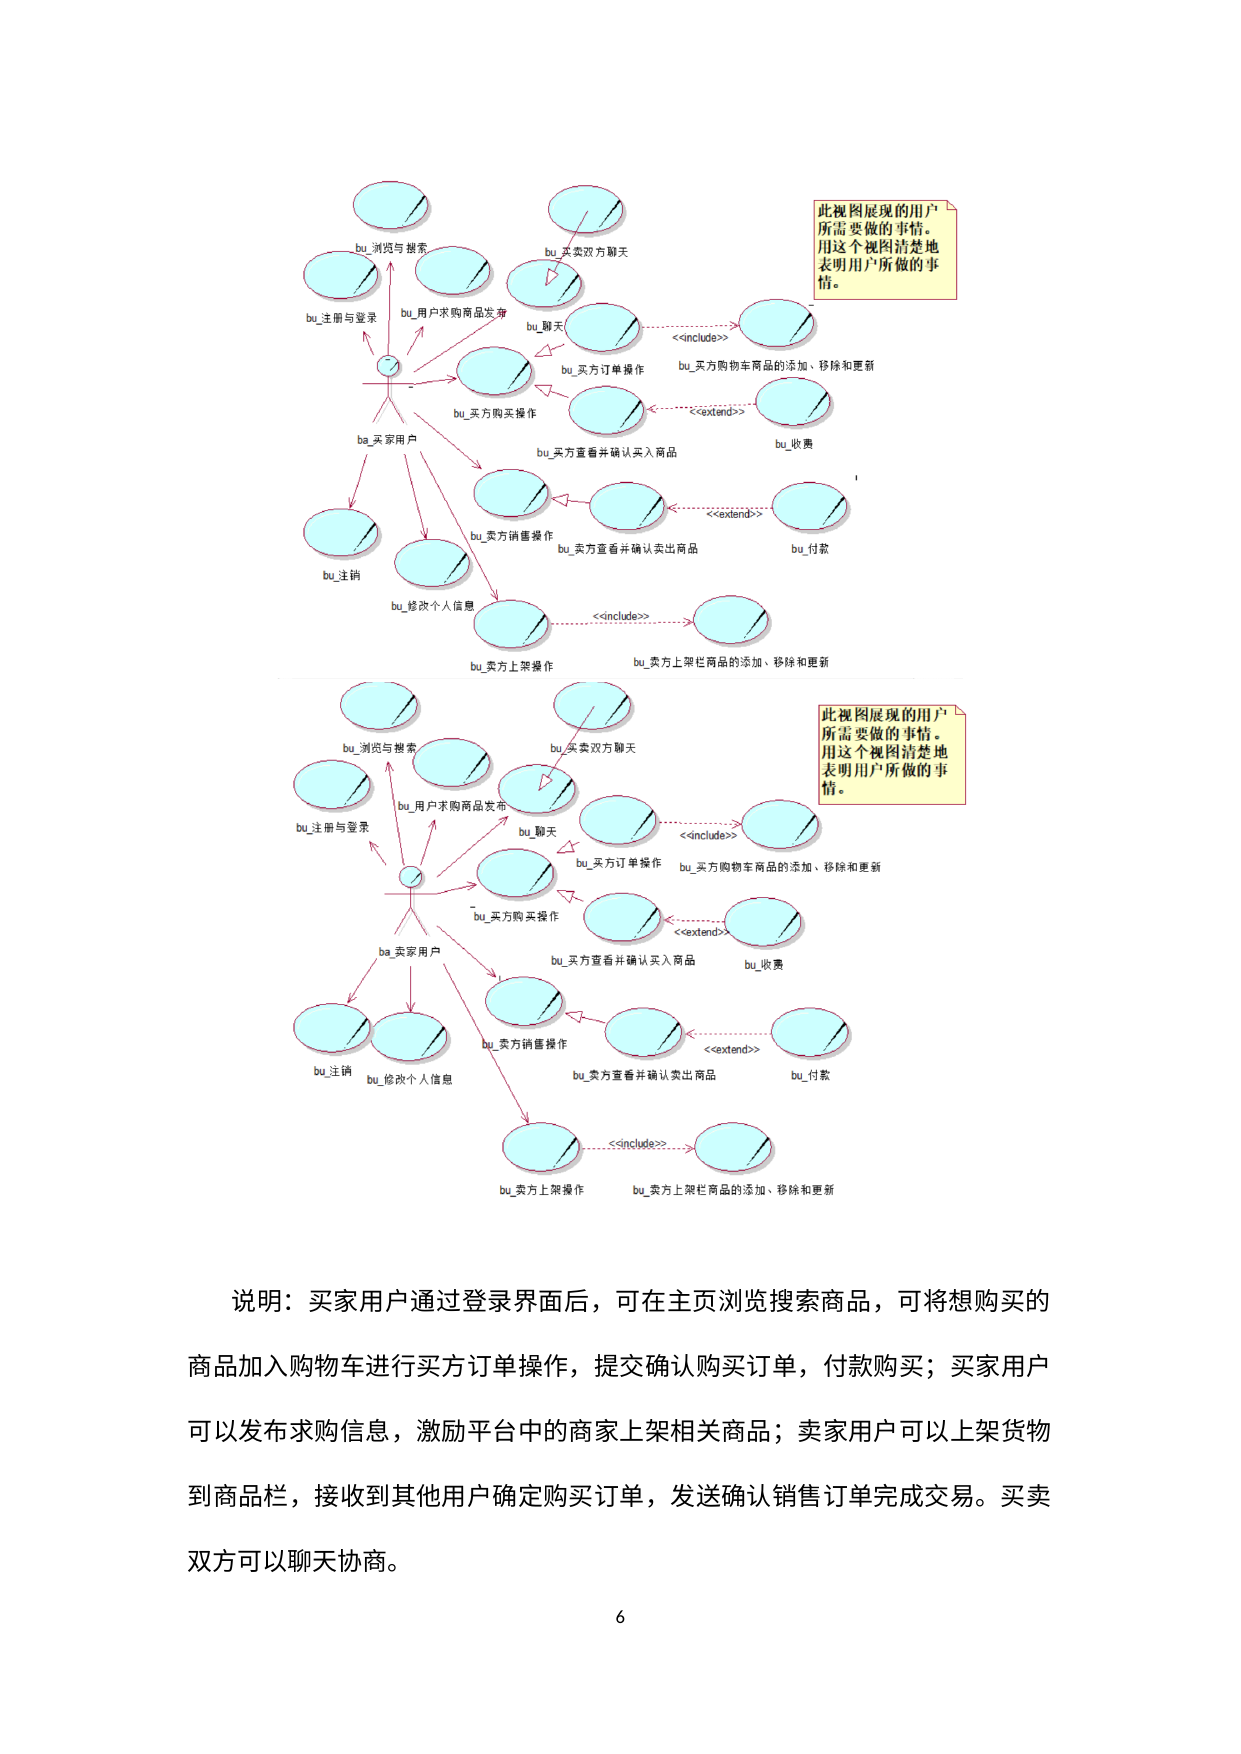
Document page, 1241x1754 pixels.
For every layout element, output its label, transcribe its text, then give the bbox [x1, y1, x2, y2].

picture [273, 682, 968, 1239]
text 说明：买家用户通过登录界面后，可在主页浏览搜索商品，可将想购买的商品加入购物车进行买方订单操作，提交确认购买订单，付款购买；买家用户可以发布求购信息，激励平台中的商家上架相关商品；卖家用户可以上架货物到商品栏，接收到其他用户确定购买订单，发送确认销售订单完成交易。买卖双方可以聊天协商。 [187, 1267, 1053, 1592]
picture [277, 162, 963, 679]
